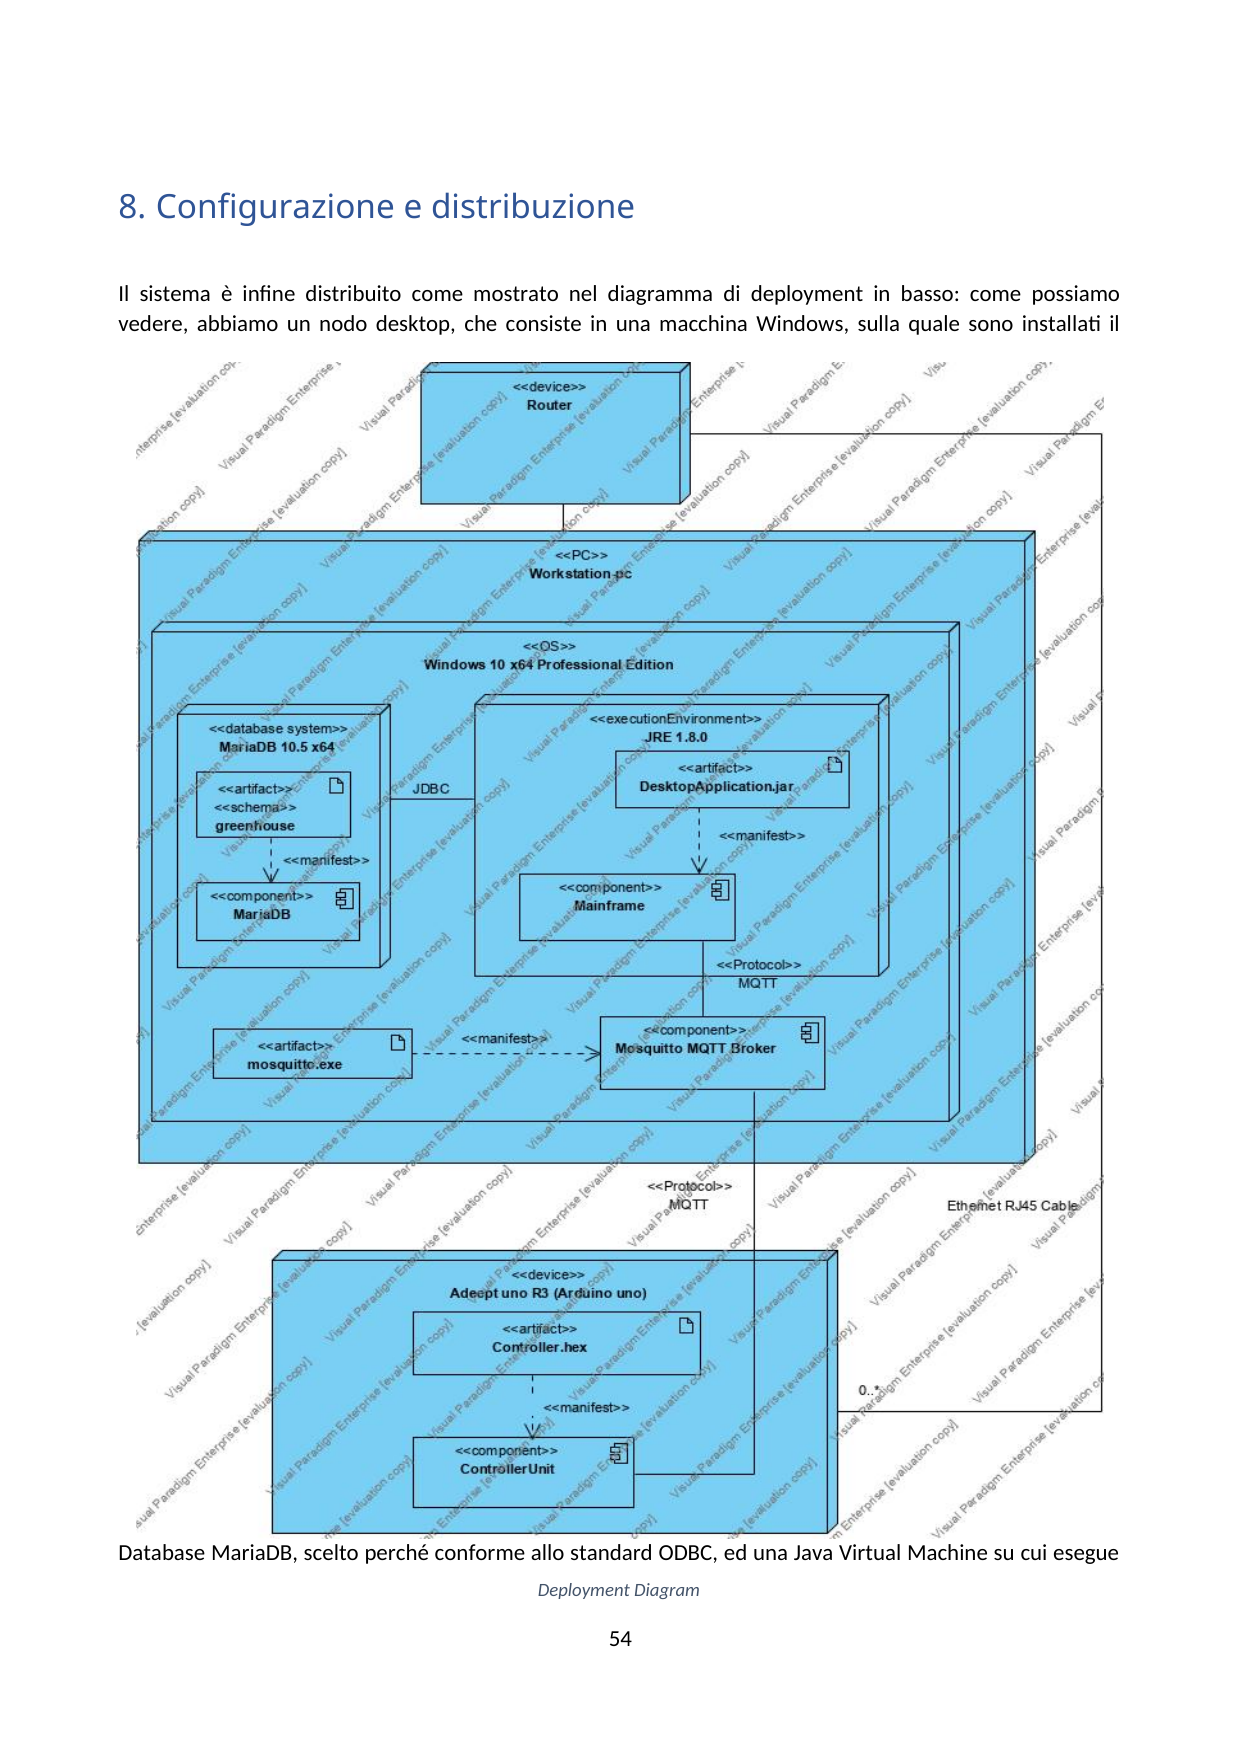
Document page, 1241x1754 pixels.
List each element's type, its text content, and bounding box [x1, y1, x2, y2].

subtitle Configurazione e distribuzione [118, 183, 1122, 228]
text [118, 279, 1122, 1566]
picture [136, 362, 1104, 1539]
